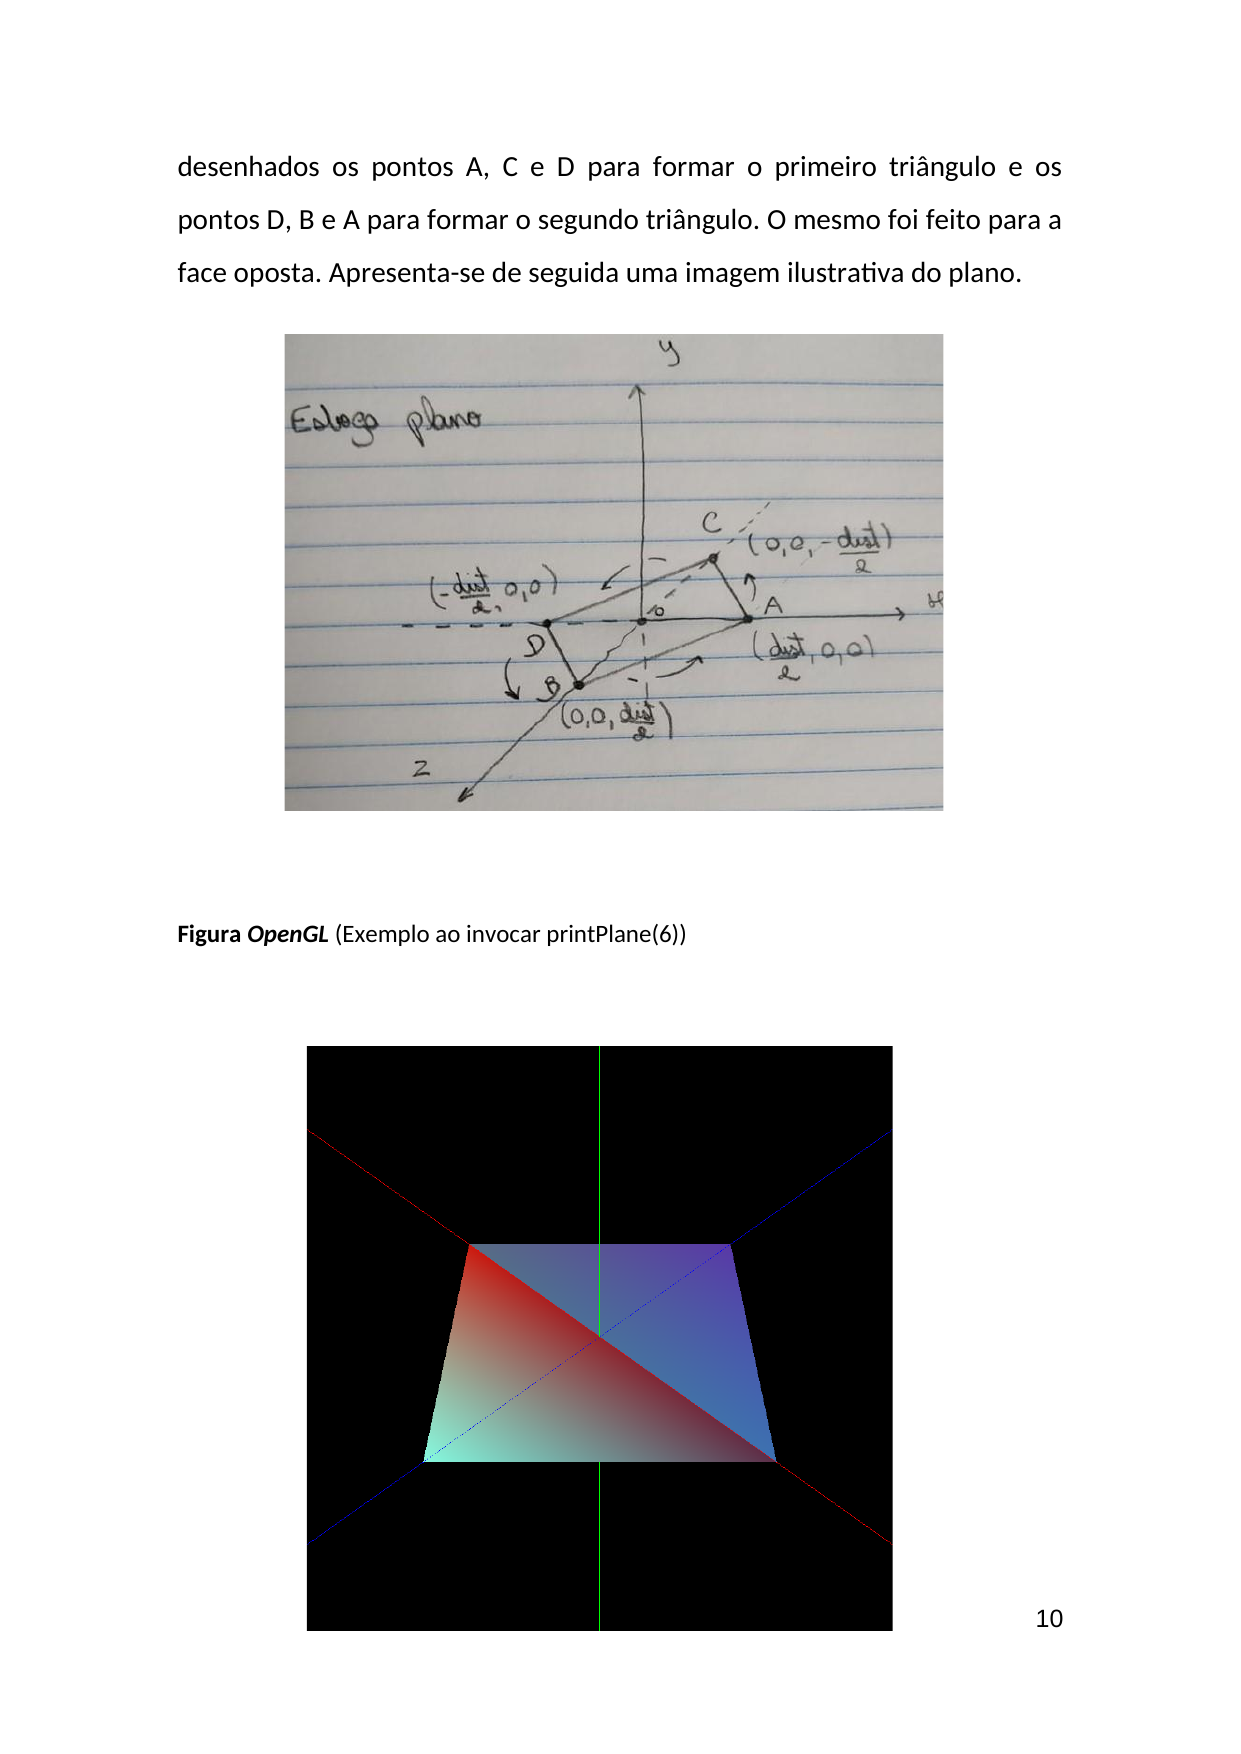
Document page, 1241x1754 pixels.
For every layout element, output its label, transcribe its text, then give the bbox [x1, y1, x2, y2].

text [177, 148, 1063, 290]
picture [284, 334, 944, 811]
picture [306, 1046, 893, 1631]
subtitle Figura OpenGL (Exemplo ao invocar printPlane(6)) [177, 919, 1063, 949]
